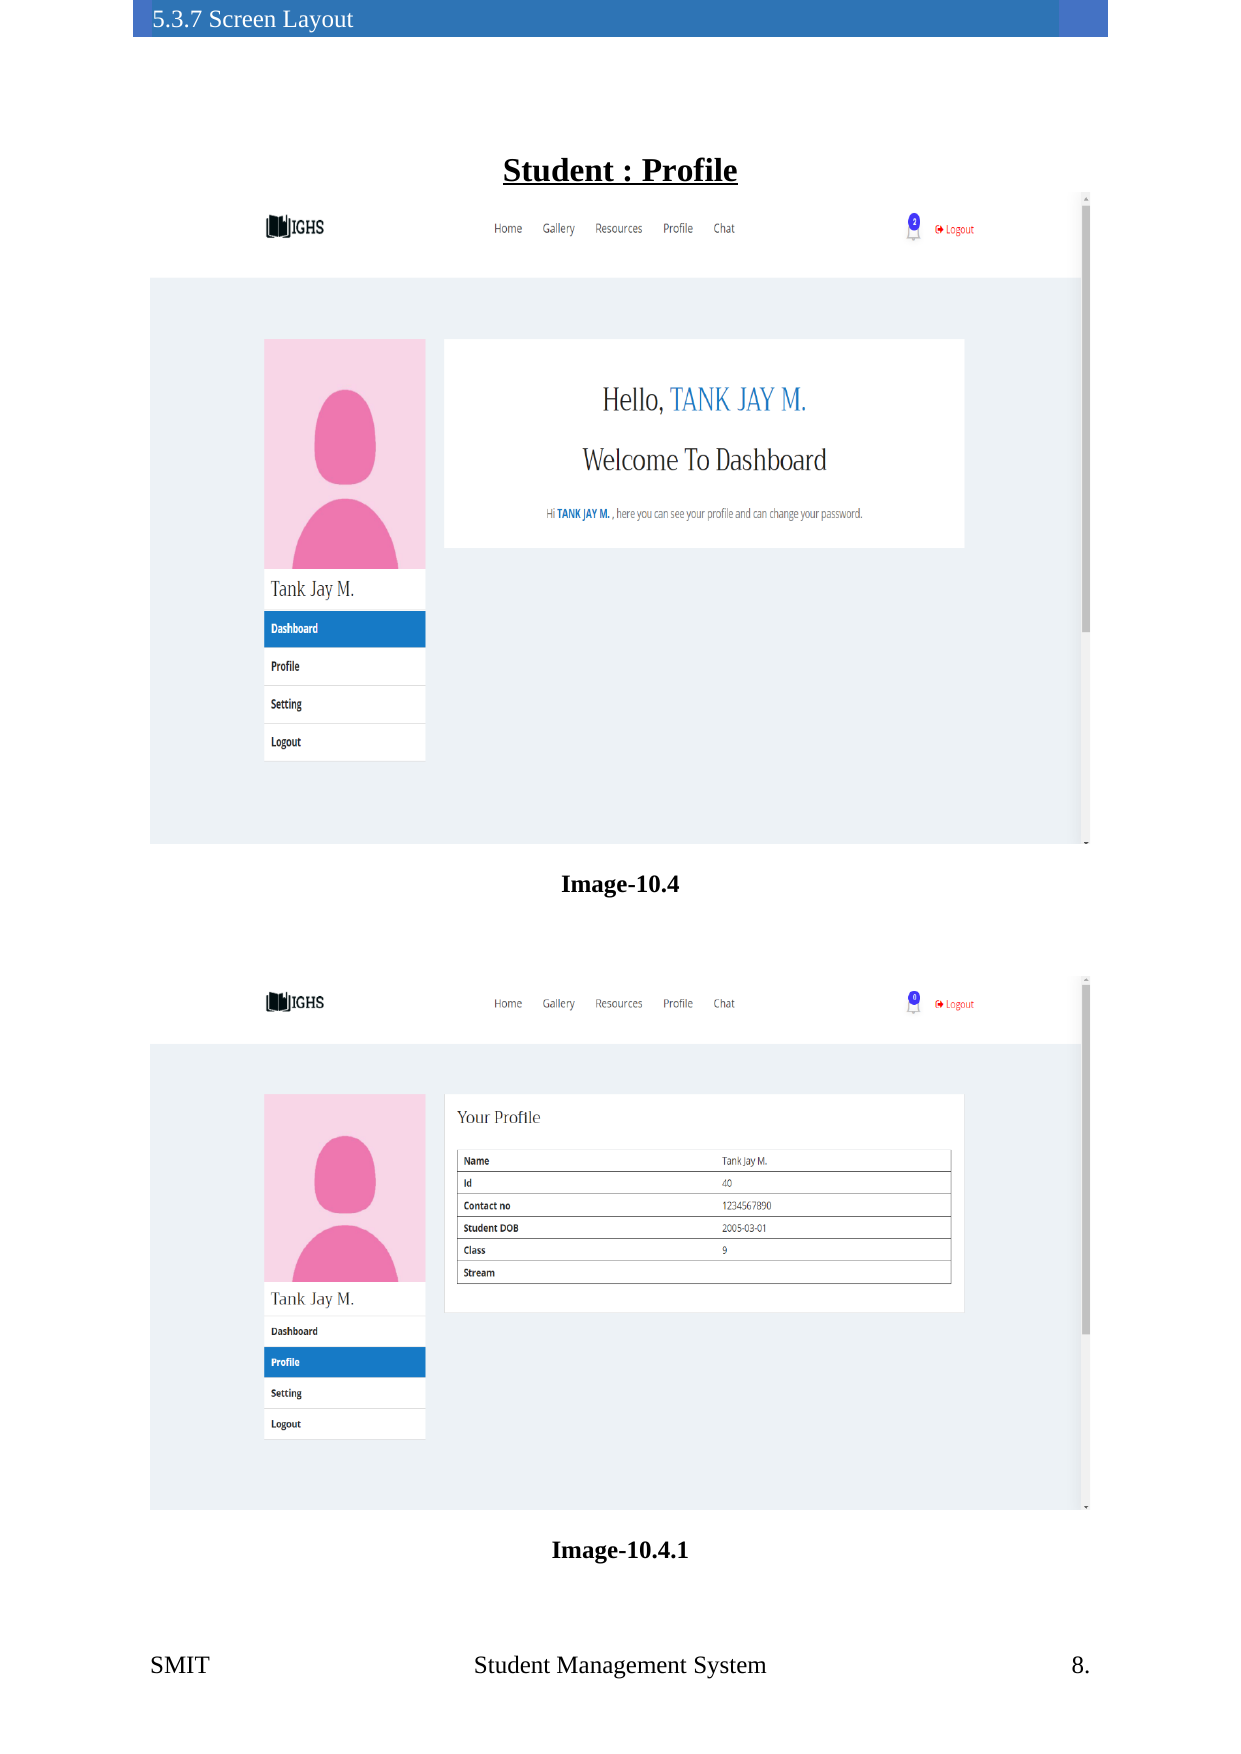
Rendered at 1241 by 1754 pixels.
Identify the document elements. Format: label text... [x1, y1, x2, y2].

picture [150, 192, 1091, 844]
text Image-10.4.1 [150, 1535, 1090, 1564]
text Image-10.4 [150, 869, 1090, 897]
text Student : Profile [150, 150, 1090, 192]
picture [150, 976, 1091, 1510]
